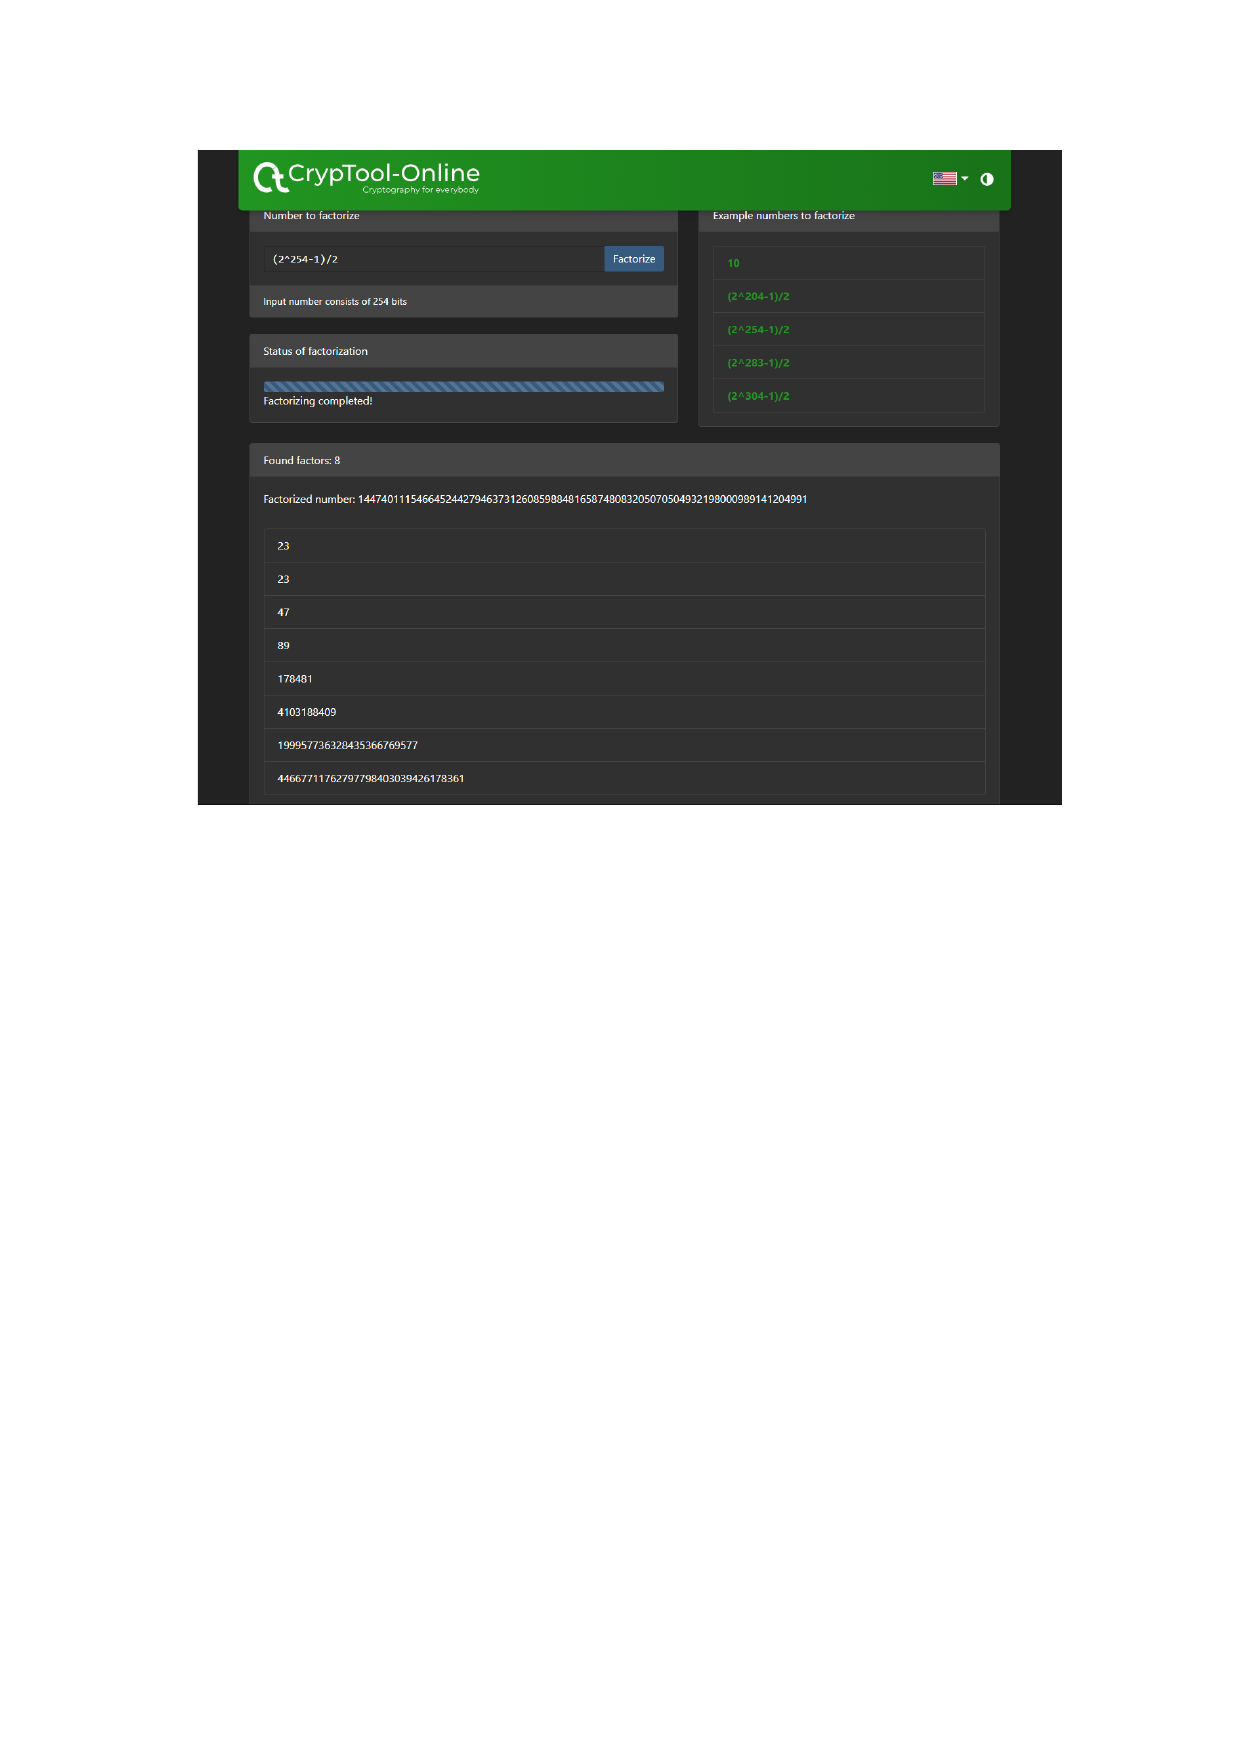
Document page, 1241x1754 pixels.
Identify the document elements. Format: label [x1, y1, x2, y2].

picture [197, 150, 1062, 805]
